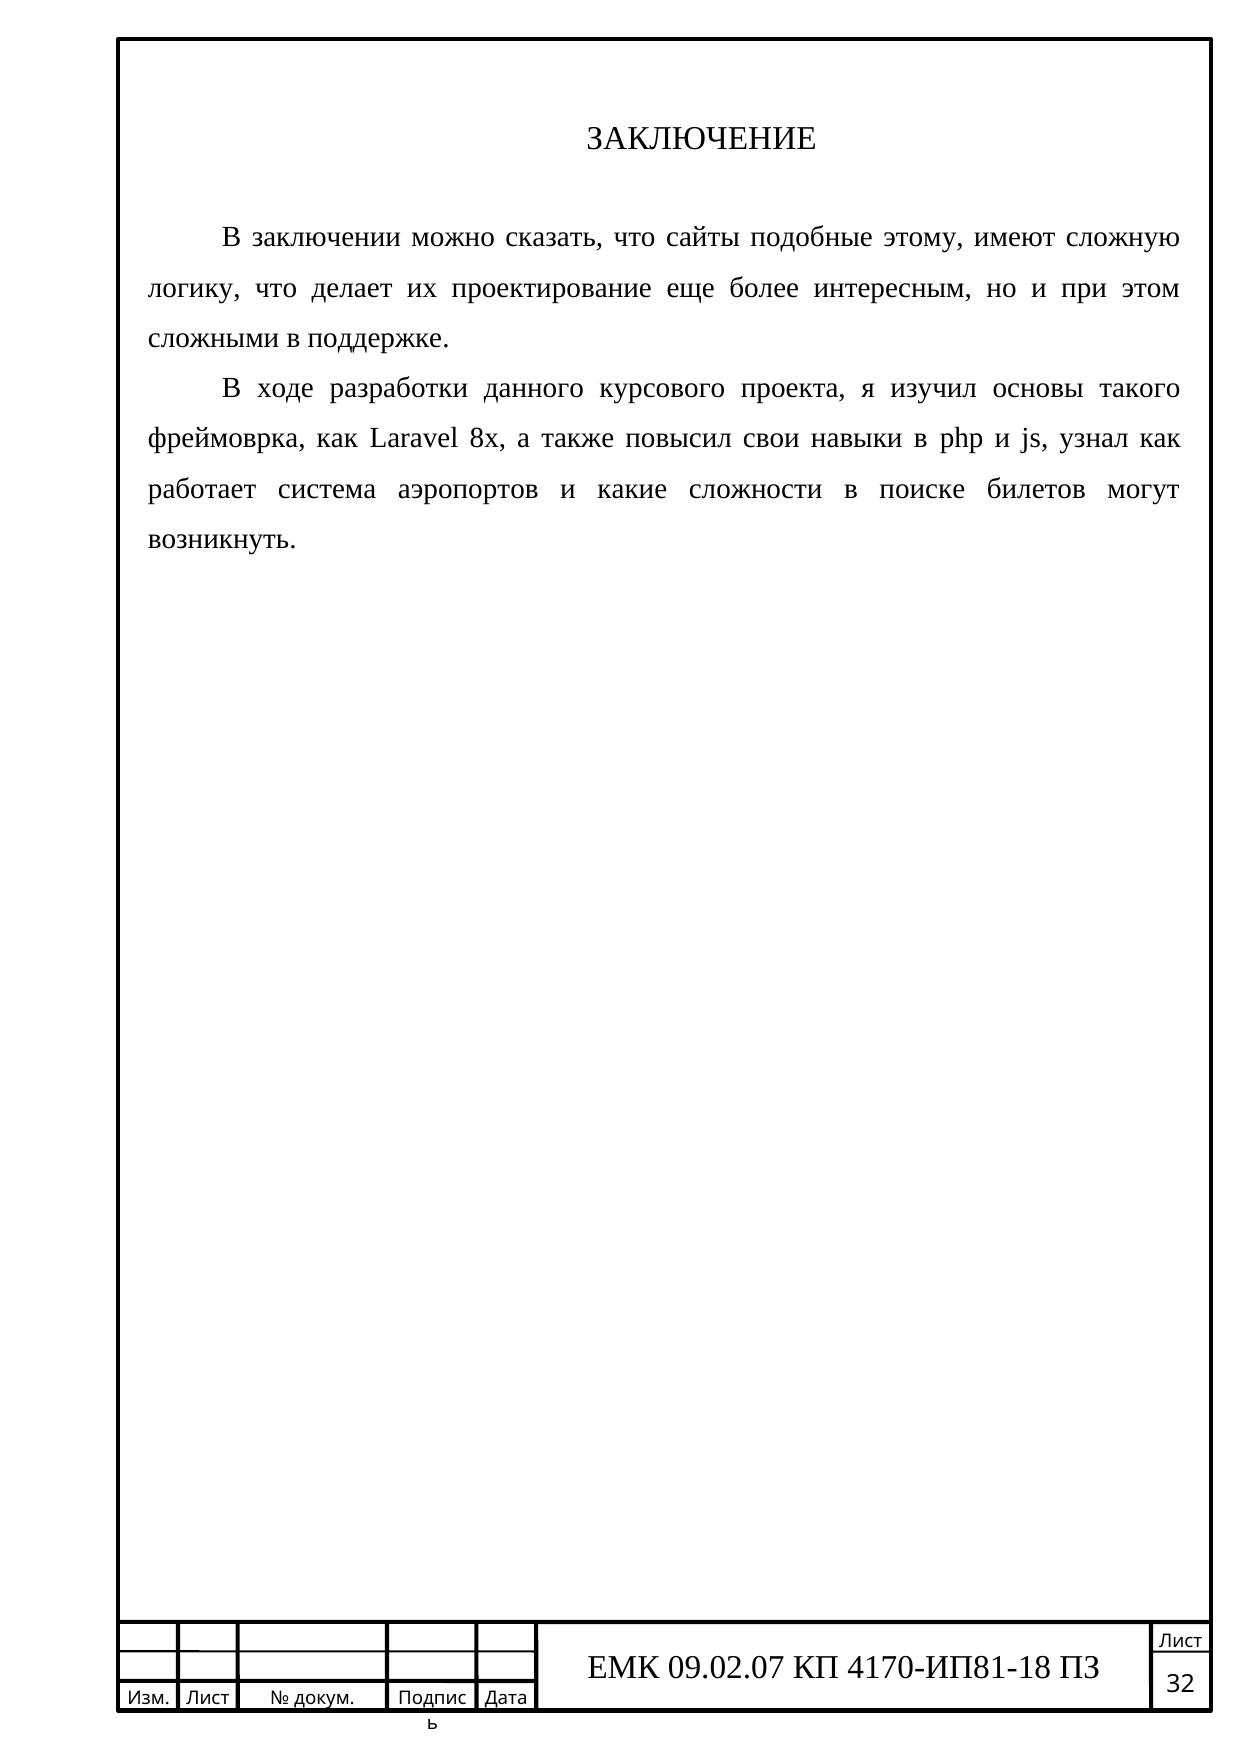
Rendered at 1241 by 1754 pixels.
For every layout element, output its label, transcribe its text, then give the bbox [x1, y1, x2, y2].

subtitle ЗАКЛЮЧЕНИЕ [148, 118, 1181, 156]
text В ходе разработки данного курсового проекта, я изучил основы такого фреймоврка, как Laravel 8x, а также повысил свои навыки в php и js, узнал как работает система аэропортов и какие сложности в поиске билетов могут возникнуть. [148, 370, 1181, 555]
text В заключении можно сказать, что сайты подобные этому, имеют сложную логику, что делает их проектирование еще более интересным, но и при этом сложными в поддержке. [148, 219, 1181, 353]
